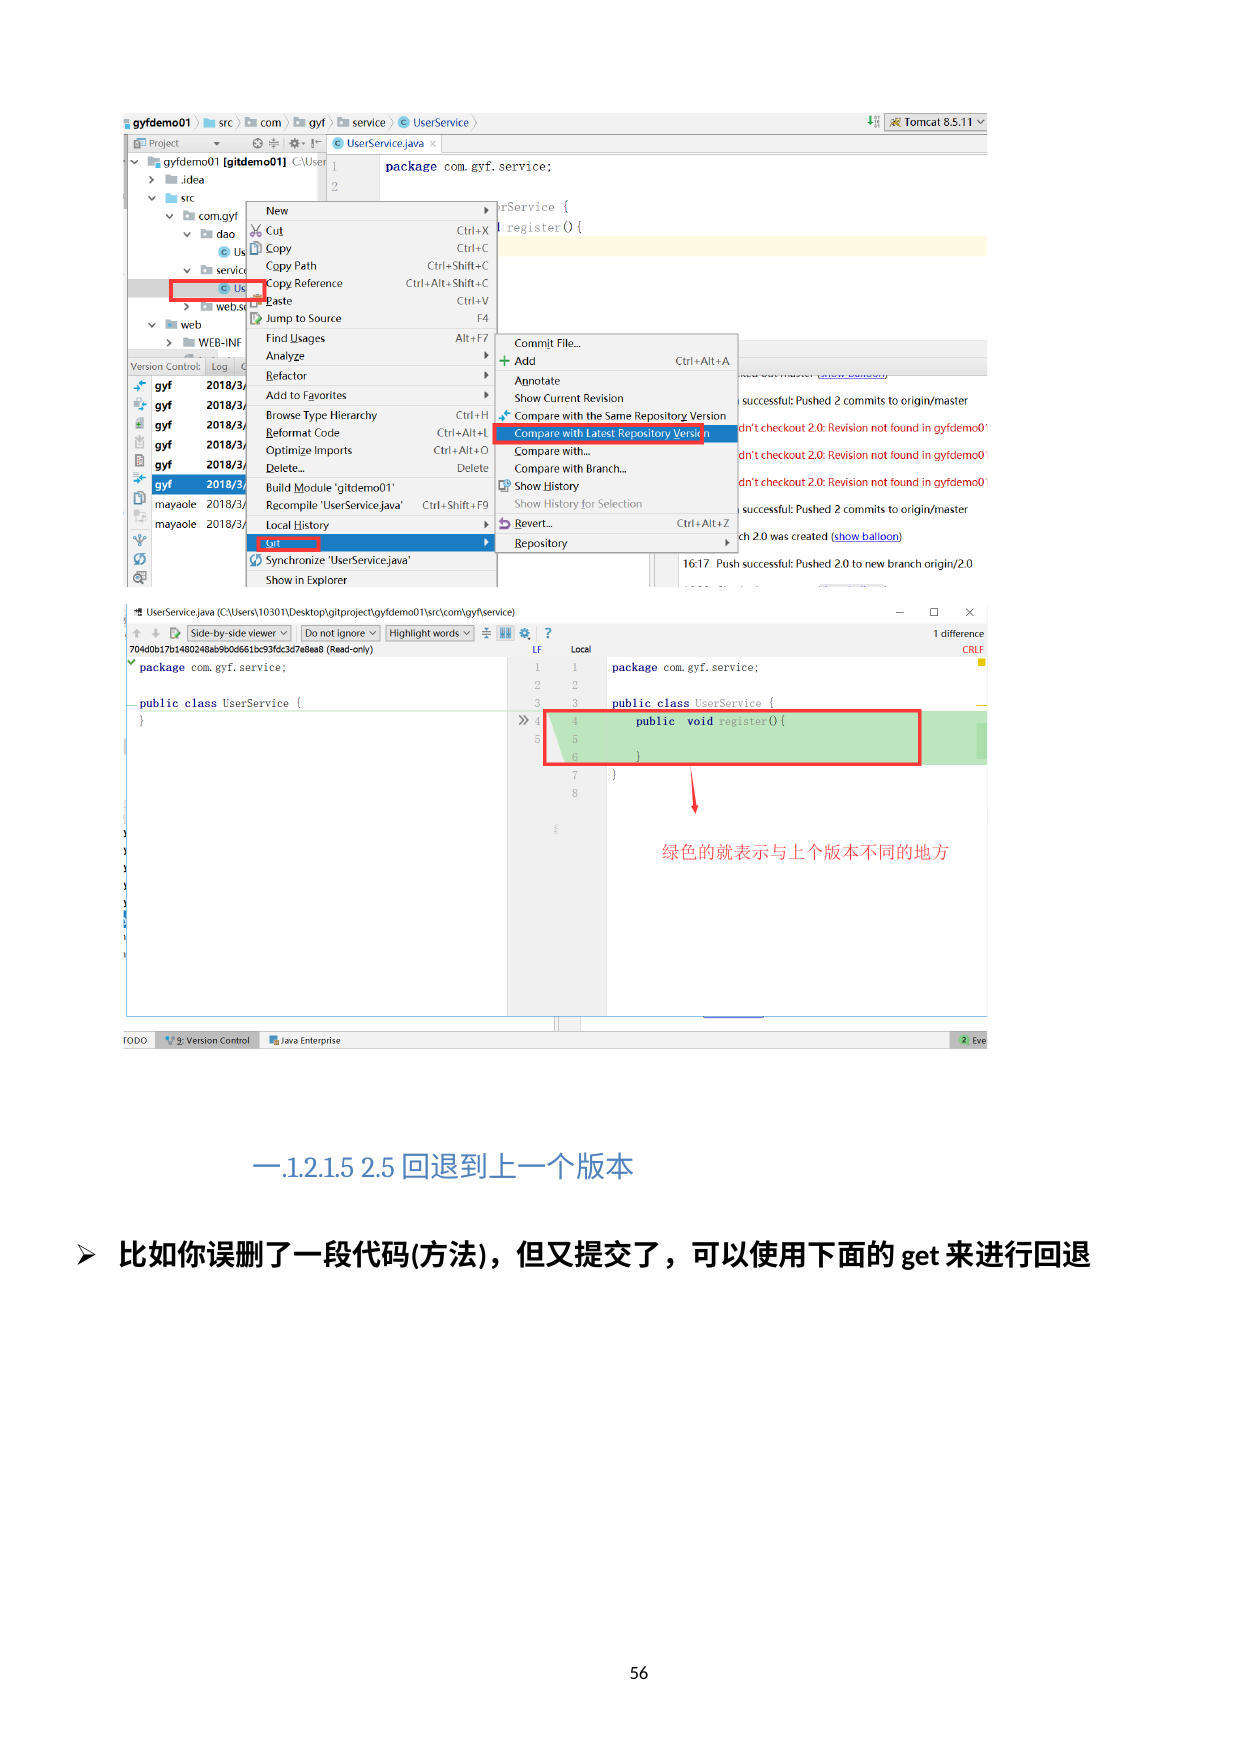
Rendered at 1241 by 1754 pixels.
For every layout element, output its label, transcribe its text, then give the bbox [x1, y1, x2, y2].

table_header [75, 112, 962, 588]
picture [123, 604, 988, 1049]
picture [123, 113, 988, 587]
subtitle 2.5回退到上一个版本 [252, 1125, 1165, 1205]
table_cell [75, 589, 962, 1065]
list 比如你误删了一段代码(方法)，但又提交了，可以使用下面的get来进行回退 [75, 1213, 1165, 1292]
